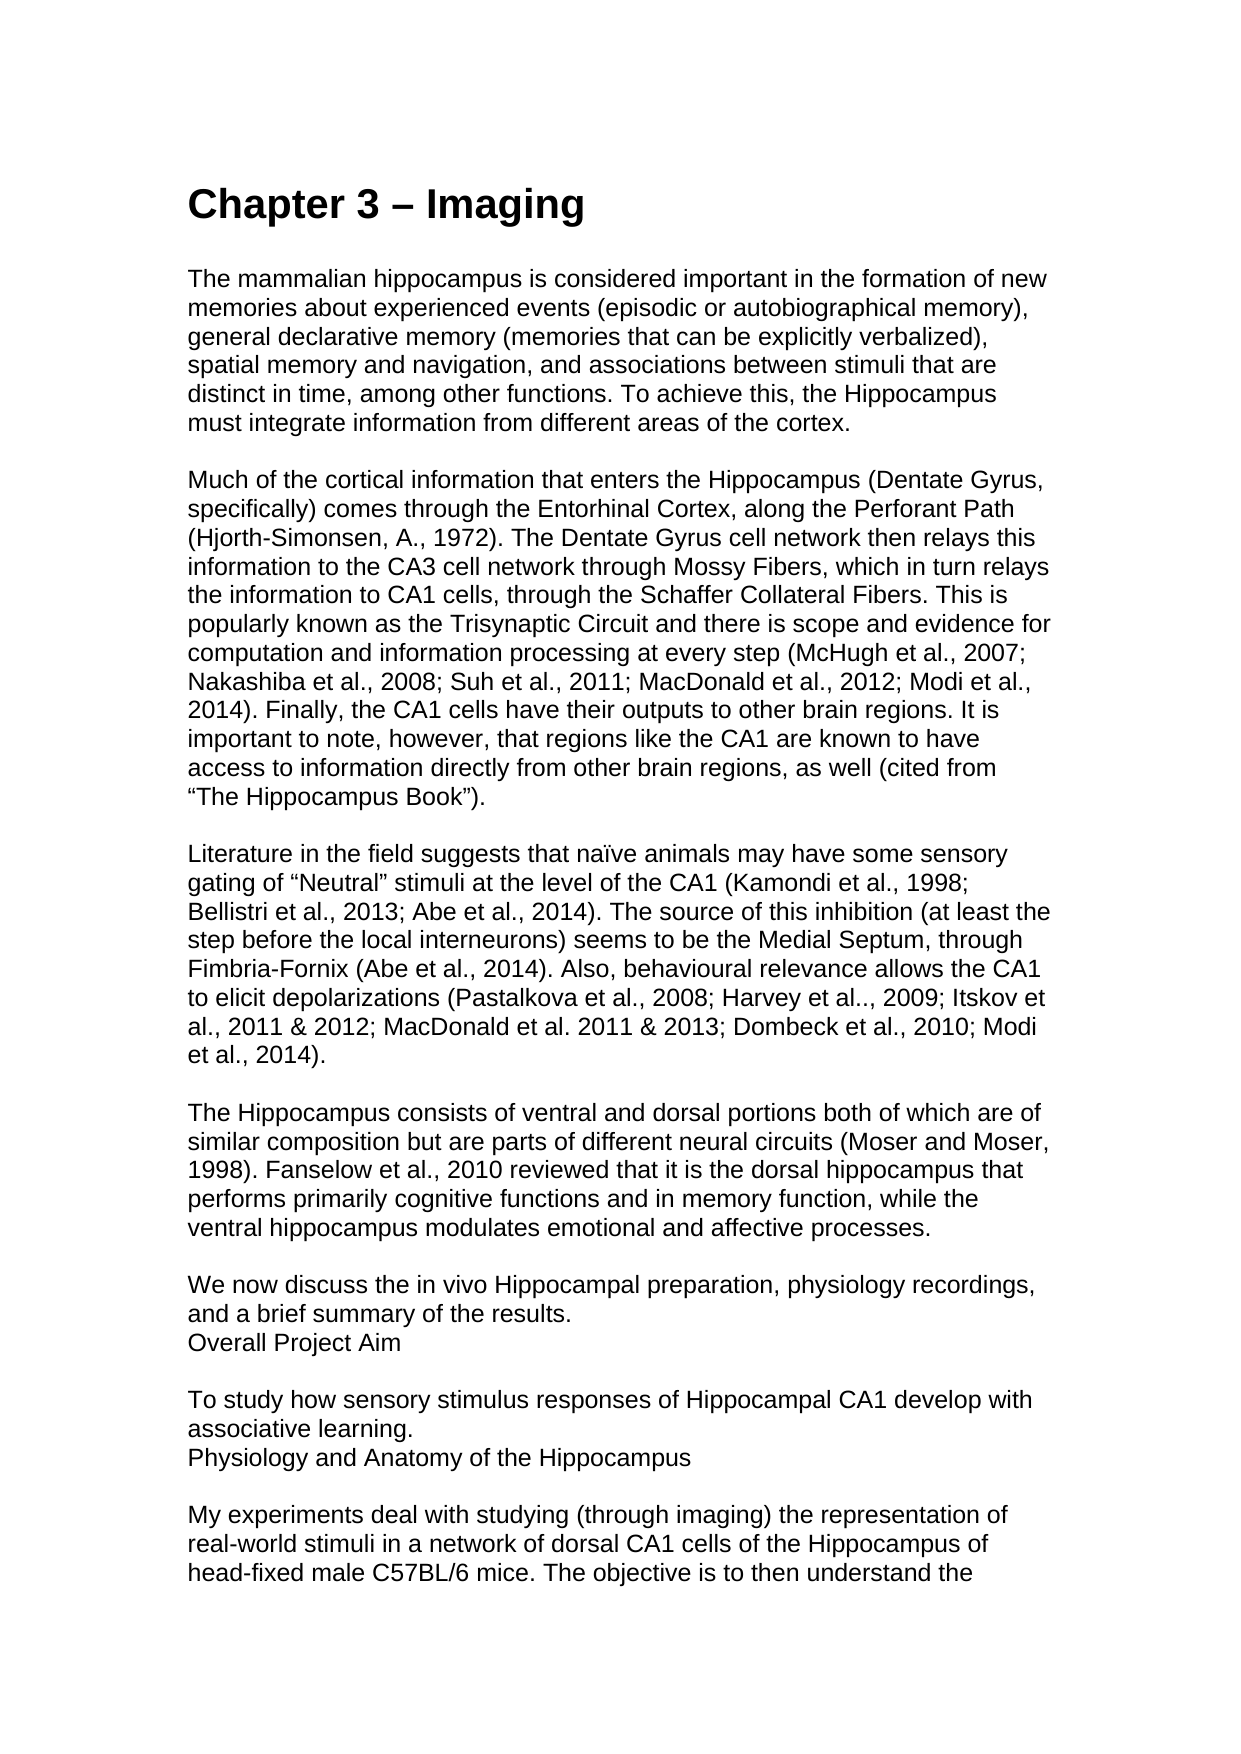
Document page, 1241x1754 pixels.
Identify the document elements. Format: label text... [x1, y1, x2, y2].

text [187, 1500, 1053, 1587]
text To study how sensory stimulus responses of Hippocampal CA1 develop with associative learning. [187, 1385, 1053, 1443]
text The Hippocampus consists of ventral and dorsal portions both of which are of similar composition but are parts of different neural circuits (Moser and Moser, 1998). Fanselow et al., 2010 reviewed that it is the dorsal hippocampus that performs primarily cognitive functions and in memory function, while the ventral hippocampus modulates emotional and affective processes. [187, 1098, 1053, 1242]
text The mammalian hippocampus is considered important in the formation of new memories about experienced events (episodic or autobiographical memory), general declarative memory (memories that can be explicitly verbalized), spatial memory and navigation, and associations between stimuli that are distinct in time, among other functions. To achieve this, the Hippocampus must integrate information from different areas of the cortex. [187, 264, 1053, 437]
text We now discuss the in vivo Hippocampal preparation, physiology recordings, and a brief summary of the results. [187, 1270, 1053, 1328]
text Much of the cortical information that enters the Hippocampus (Dentate Gyrus, specifically) comes through the Entorhinal Cortex, along the Perforant Path (Hjorth-Simonsen, A., 1972). The Dentate Gyrus cell network then relays this information to the CA3 cell network through Mossy Fibers, which in turn relays the information to CA1 cells, through the Schaffer Collateral Fibers. This is popularly known as the Trisynaptic Circuit and there is scope and evidence for computation and information processing at every step (McHugh et al., 2007; Nakashiba et al., 2008; Suh et al., 2011; MacDonald et al., 2012; Modi et al., 2014). Finally, the CA1 cells have their outputs to other brain regions. It is important to note, however, that regions like the CA1 are known to have access to information directly from other brain regions, as well (cited from “The Hippocampus Book”). [187, 465, 1053, 810]
text Overall Project Aim [187, 1328, 1053, 1357]
text Literature in the field suggests that naïve animals may have some sensory gating of “Neutral” stimuli at the level of the CA1 (Kamondi et al., 1998; Bellistri et al., 2013; Abe et al., 2014). The source of this inhibition (at least the step before the local interneurons) seems to be the Medial Septum, through Fimbria-Fornix (Abe et al., 2014). Also, behavioural relevance allows the CA1 to elicit depolarizations (Pastalkova et al., 2008; Harvey et al.., 2009; Itskov et al., 2011 & 2012; MacDonald et al. 2011 & 2013; Dombeck et al., 2010; Modi et al., 2014). [187, 839, 1053, 1069]
subtitle Chapter 3 – Imaging [187, 179, 1053, 227]
text Physiology and Anatomy of the Hippocampus [187, 1443, 1053, 1472]
